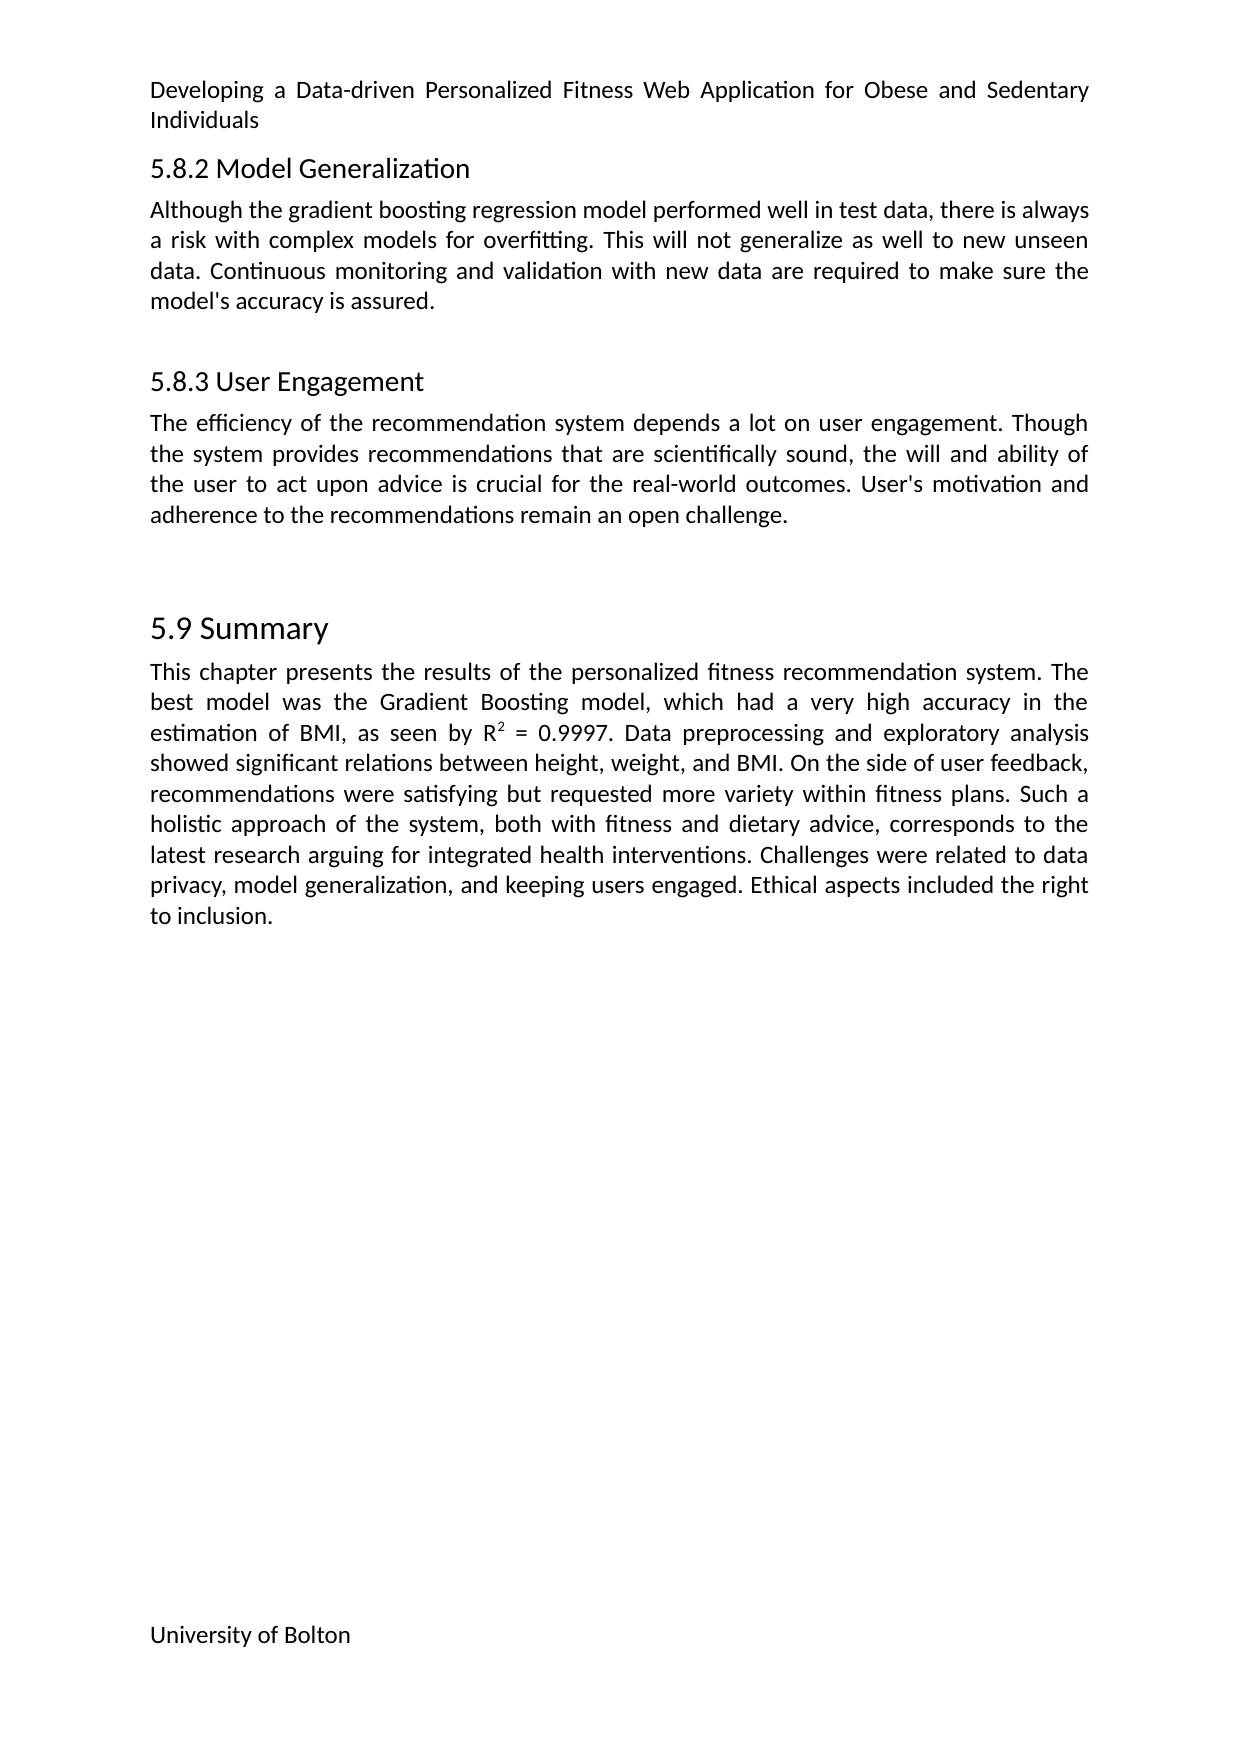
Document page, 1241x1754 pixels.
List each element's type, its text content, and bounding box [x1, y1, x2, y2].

text This chapter presents the results of the personalized fitness recommendation system. The best model was the Gradient Boosting model, which had a very high accuracy in the estimation of BMI, as seen by R2 = 0.9997. Data preprocessing and exploratory analysis showed significant relations between height, weight, and BMI. On the side of user feedback, recommendations were satisfying but requested more variety within fitness plans. Such a holistic approach of the system, both with fitness and dietary advice, corresponds to the latest research arguing for integrated health interventions. Challenges were related to data privacy, model generalization, and keeping users engaged. Ethical aspects included the right to inclusion. [150, 656, 1090, 931]
text Although the gradient boosting regression model performed well in test data, there is always a risk with complex models for overfitting. This will not generalize as well to new unseen data. Continuous monitoring and validation with new data are required to make sure the model's accuracy is assured. [150, 194, 1090, 316]
text The efficiency of the recommendation system depends a lot on user engagement. Though the system provides recommendations that are scientifically sound, the will and ability of the user to act upon advice is crucial for the real-world outcomes. User's motivation and adherence to the recommendations remain an open challenge. [150, 407, 1090, 529]
subtitle 5.8.2 Model Generalization [150, 150, 1090, 186]
subtitle 5.9 Summary [150, 607, 1090, 648]
subtitle 5.8.3 User Engagement [150, 363, 1090, 399]
